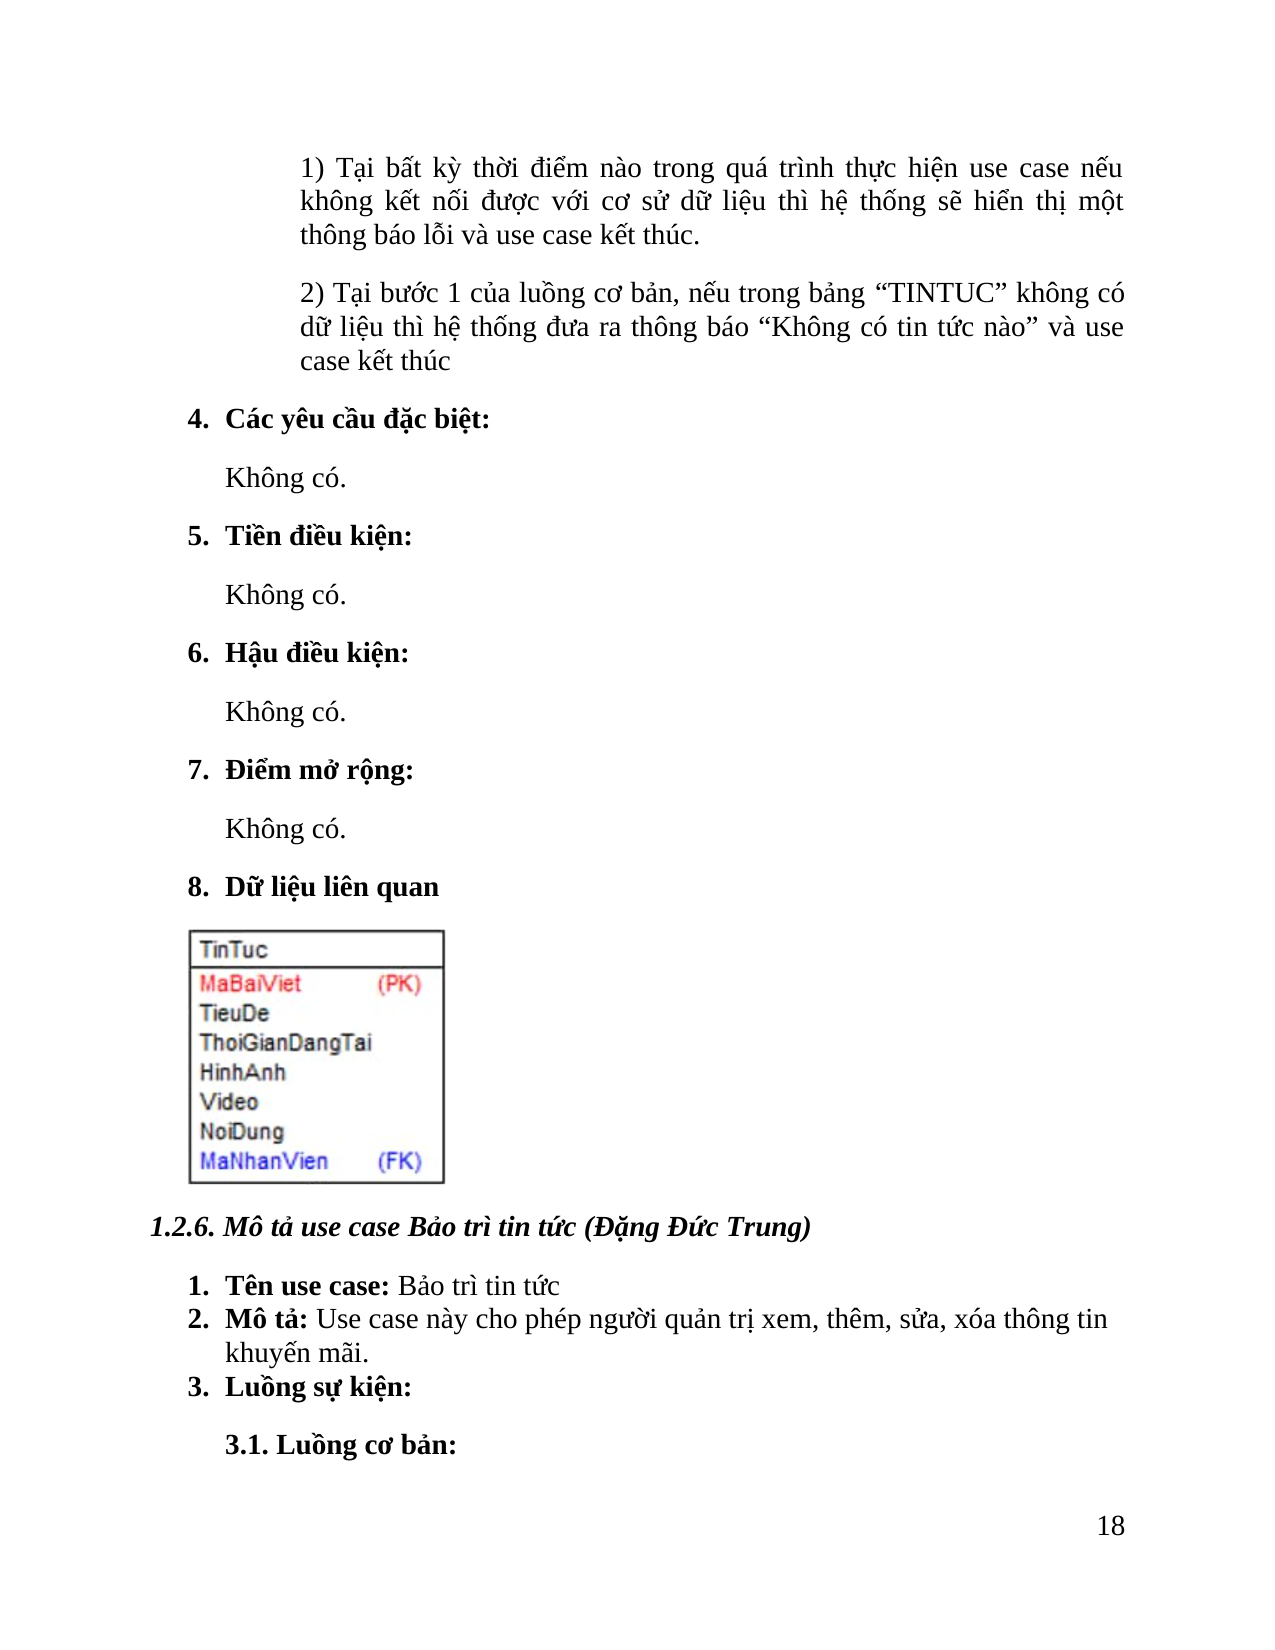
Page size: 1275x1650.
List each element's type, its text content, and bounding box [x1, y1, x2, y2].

list Hậu điều kiện: [187, 635, 1125, 669]
list Các yêu cầu đặc biệt: [187, 401, 1125, 435]
text 2) Tại bước 1 của luồng cơ bản, nếu trong bảng “TINTUC” không có dữ liệu thì hệ thống đưa ra thông báo “Không có tin tức nào” và use case kết thúc [300, 276, 1125, 376]
text 1) Tại bất kỳ thời điểm nào trong quá trình thực hiện use case nếu không kết nối được với cơ sử dữ liệu thì hệ thống sẽ hiển thị một thông báo lỗi và use case kết thúc. [300, 150, 1125, 251]
list Tên use case: Bảo trì tin tức [187, 1268, 1125, 1302]
list Điểm mở rộng: [187, 752, 1125, 786]
text 3.1. Luồng cơ bản: [150, 1427, 1125, 1461]
list Luồng sự kiện: [187, 1369, 1125, 1402]
picture [187, 928, 446, 1185]
text Không có. [225, 577, 1125, 610]
text Không có. [225, 694, 1125, 727]
text Không có. [187, 460, 1125, 493]
subtitle Mô tả use case Bảo trì tin tức (Đặng Đức Trung) [150, 1209, 1125, 1243]
list Mô tả: Use case này cho phép người quản trị xem, thêm, sửa, xóa thông tin khuyến mãi. [187, 1302, 1125, 1369]
text Không có. [187, 811, 1125, 844]
list Tiền điều kiện: [187, 518, 1125, 552]
list Dữ liệu liên quan [187, 869, 1125, 903]
